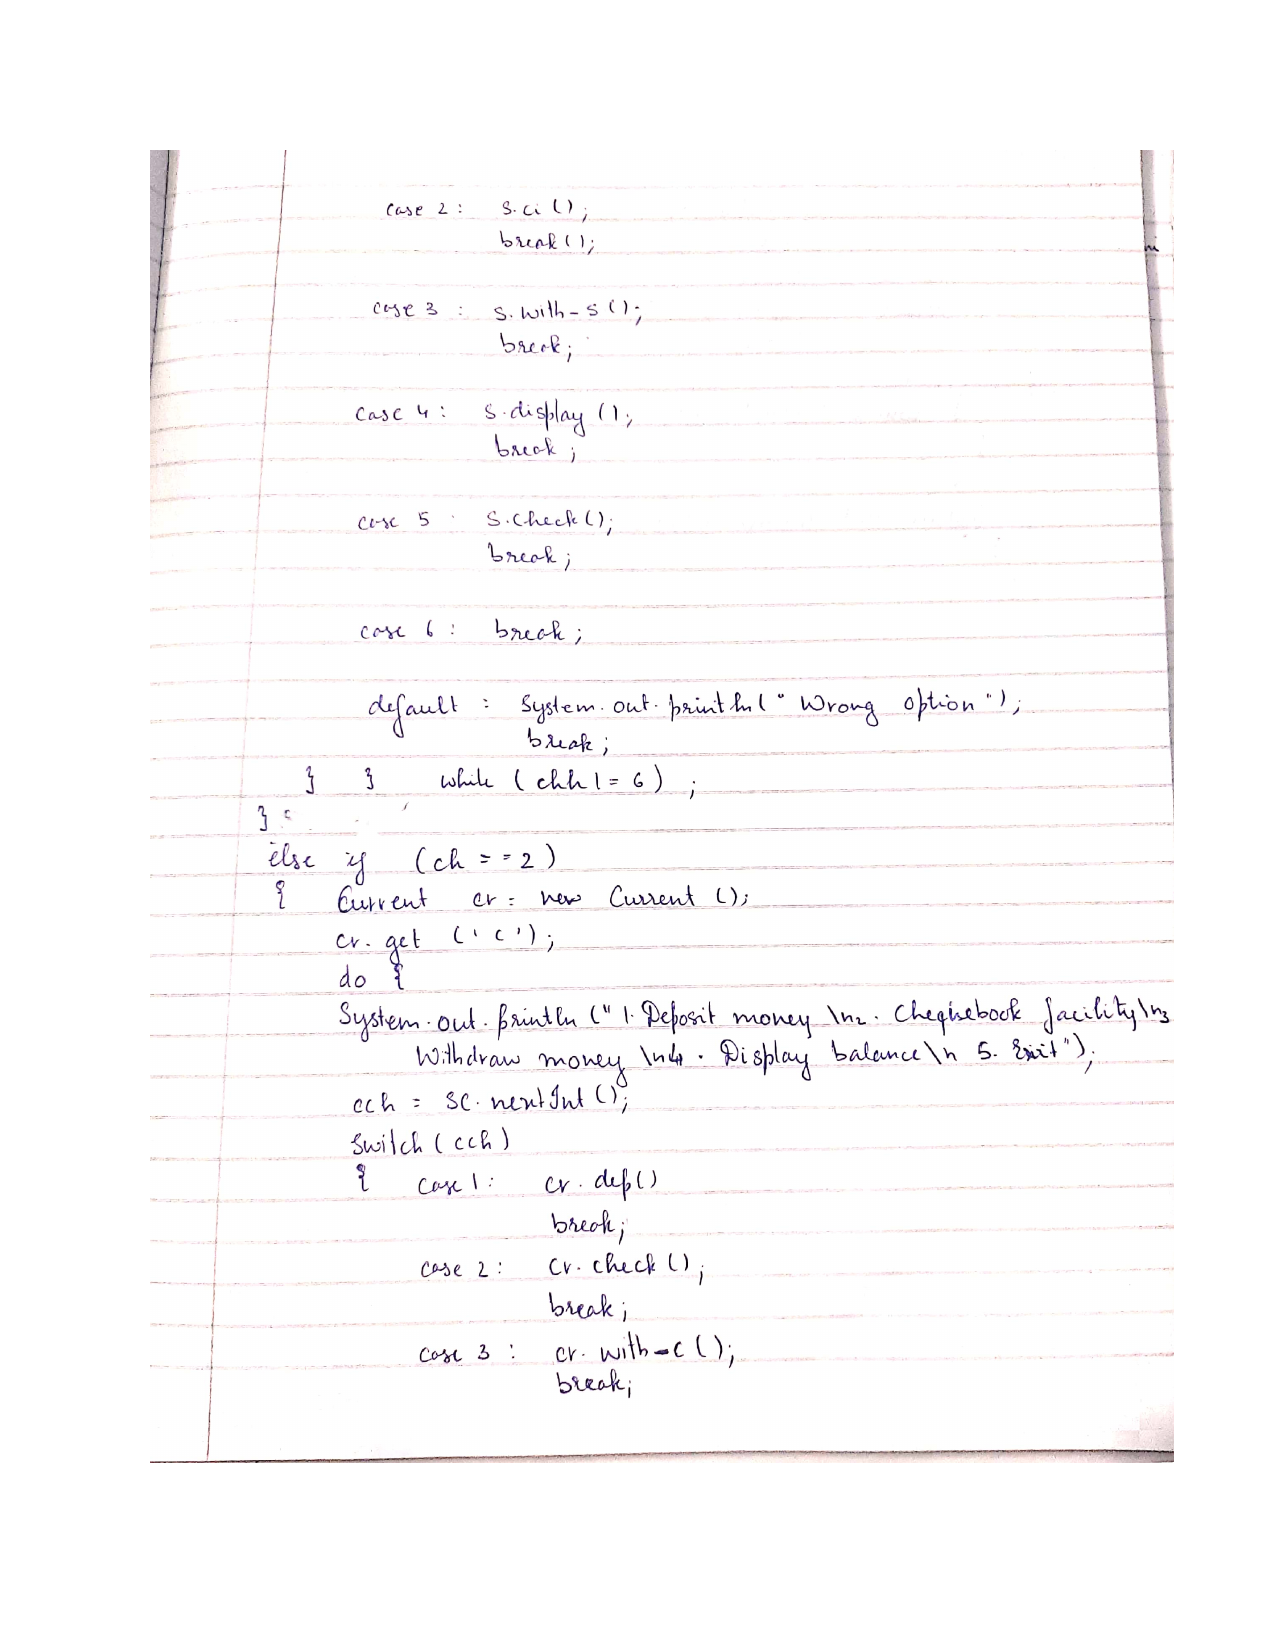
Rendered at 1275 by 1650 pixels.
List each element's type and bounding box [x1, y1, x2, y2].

picture [150, 150, 1174, 1463]
